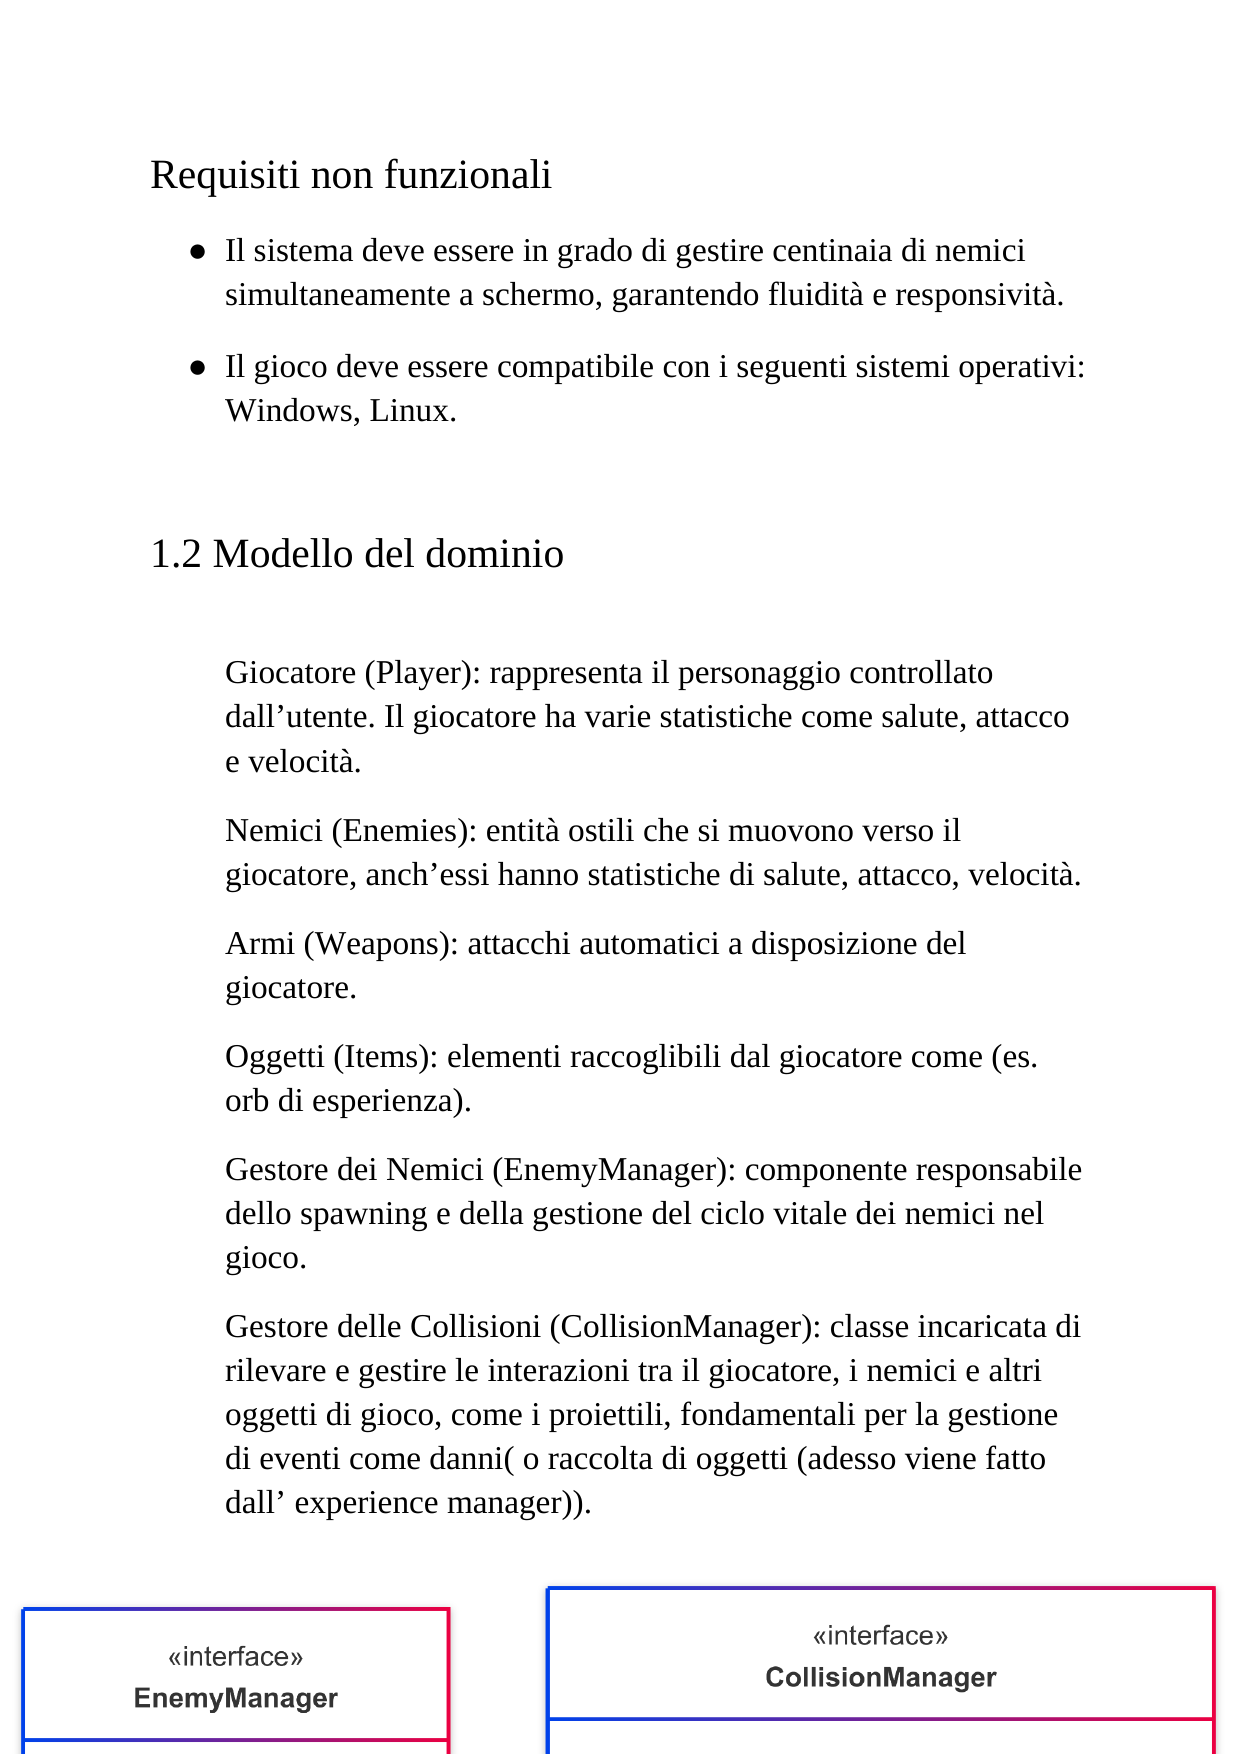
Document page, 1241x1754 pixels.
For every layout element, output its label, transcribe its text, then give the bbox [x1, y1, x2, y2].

text Gestore delle Collisioni (CollisionManager): classe incaricata di rilevare e gestire le interazioni tra il giocatore, i nemici e altri oggetti di gioco, come i proiettili, fondamentali per la gestione di eventi come danni( o raccolta di oggetti (adesso viene fatto dall’ experience manager)). [225, 1306, 1090, 1521]
text Nemici (Enemies): entità ostili che si muovono verso il giocatore, anch’essi hanno statistiche di salute, attacco, velocità. [225, 810, 1090, 892]
list Il sistema deve essere in grado di gestire centinaia di nemici simultaneamente a schermo, garantendo fluidità e responsività. [187, 230, 1090, 343]
text Gestore dei Nemici (EnemyManager): componente responsabile dello spawning e della gestione del ciclo vitale dei nemici nel gioco. [225, 1149, 1090, 1276]
list Il gioco deve essere compatibile con i seguenti sistemi operativi: Windows, Linux. [187, 347, 1090, 429]
text Giocatore (Player): rappresenta il personaggio controllato dall’utente. Il giocatore ha varie statistiche come salute, attacco e velocità. [225, 653, 1090, 779]
subtitle Requisiti non funzionali [150, 150, 1090, 198]
picture [7, 1572, 1232, 1754]
subtitle 1.2 Modello del dominio [150, 528, 1090, 576]
text Oggetti (Items): elementi raccoglibili dal giocatore come (es. orb di esperienza). [225, 1036, 1090, 1118]
text Armi (Weapons): attacchi automatici a disposizione del giocatore. [225, 923, 1090, 1005]
